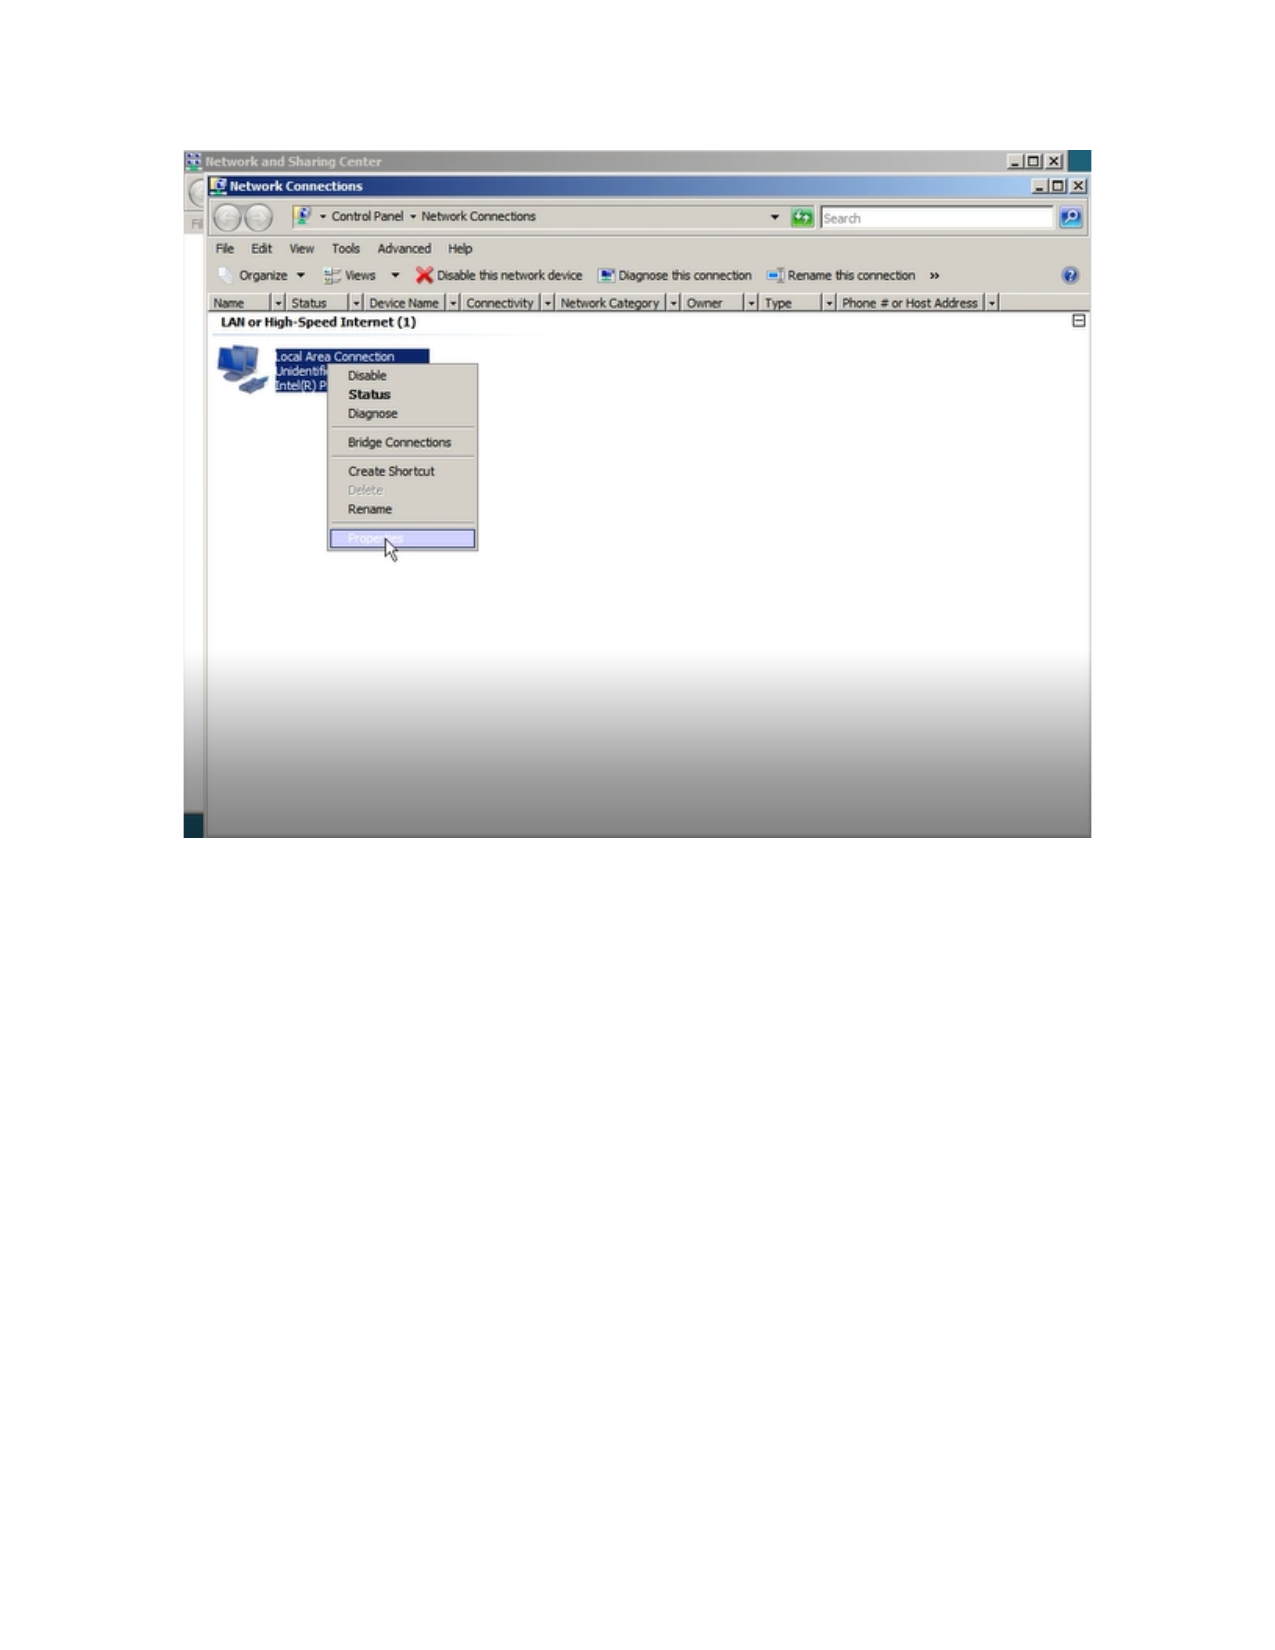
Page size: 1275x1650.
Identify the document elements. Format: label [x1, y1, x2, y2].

picture [183, 150, 1092, 838]
